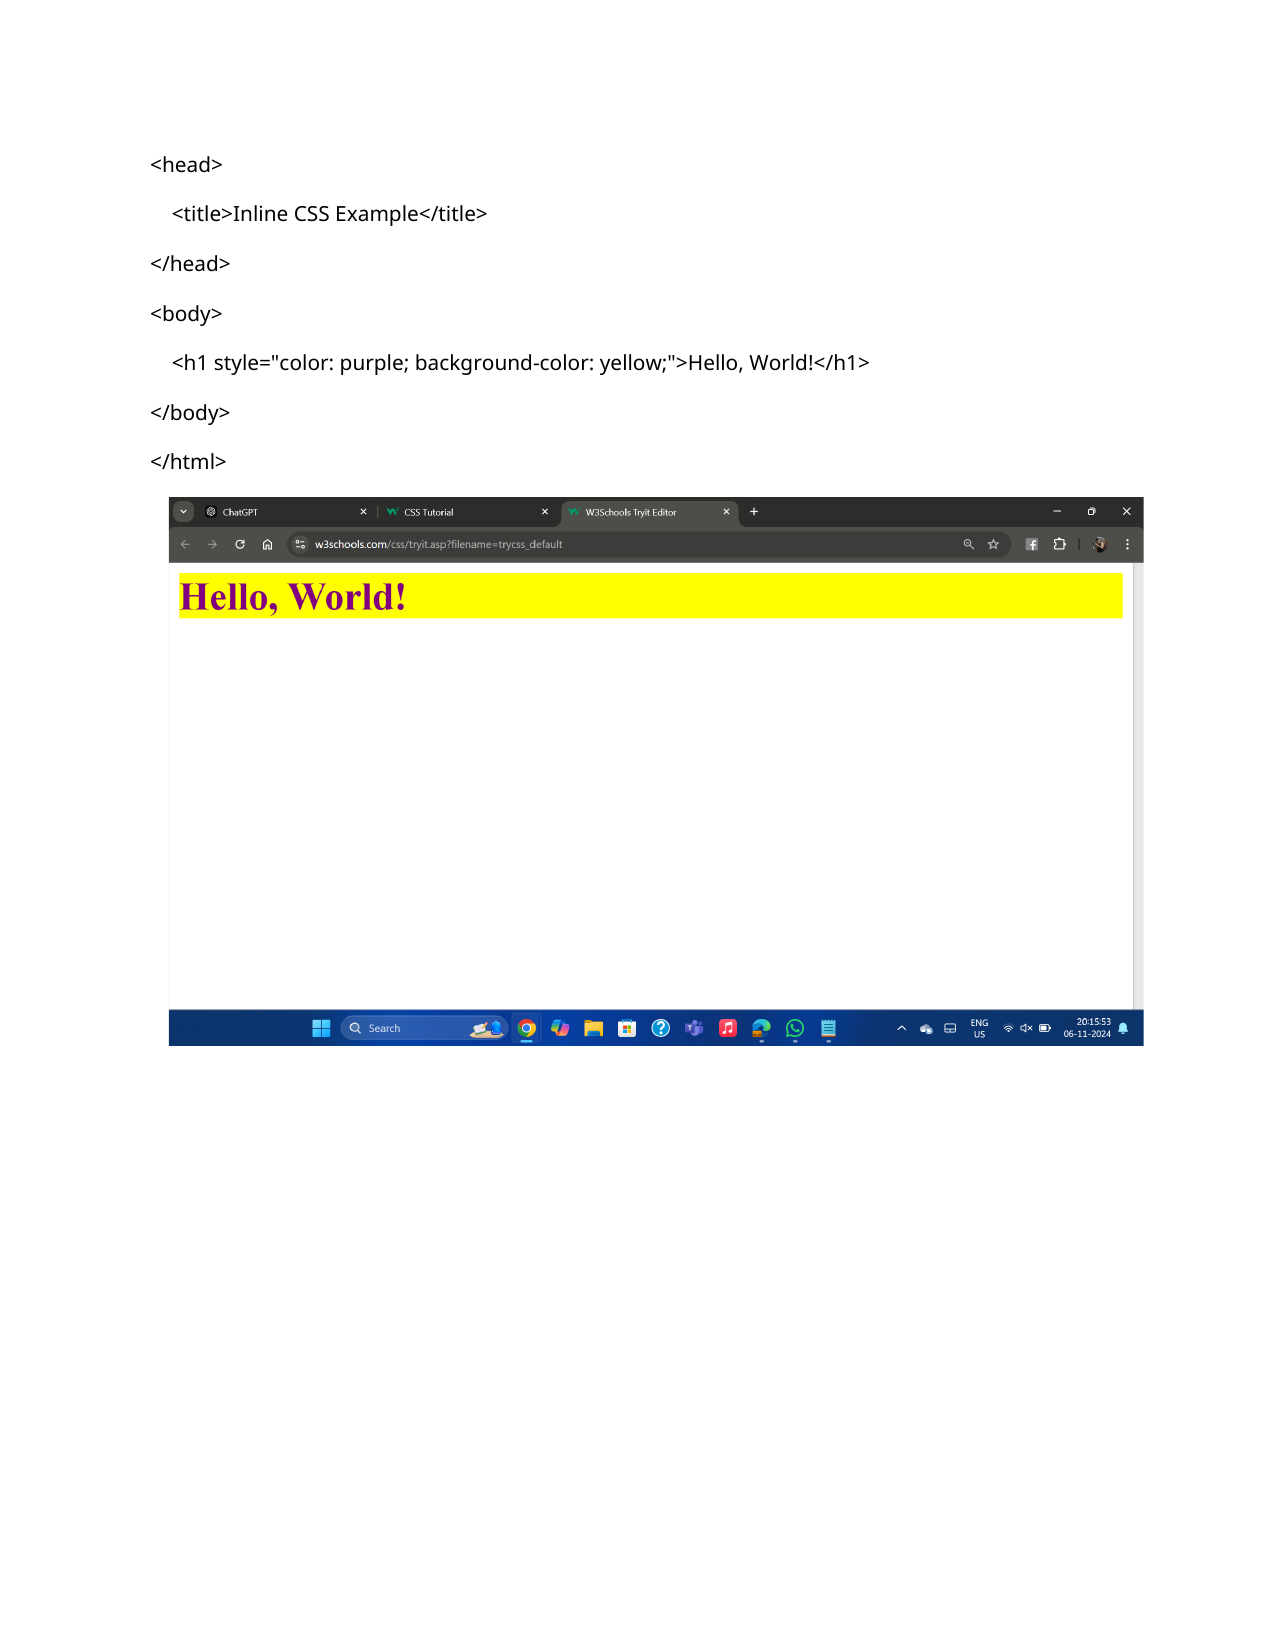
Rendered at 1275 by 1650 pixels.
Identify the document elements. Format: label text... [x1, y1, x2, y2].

text </body> [150, 398, 1125, 426]
text </head> [150, 249, 1125, 278]
text <head> [150, 150, 1125, 178]
text <body> [150, 299, 1125, 327]
text </html> [150, 447, 1125, 476]
text <h1 style="color: purple; background-color: yellow;">Hello, World!</h1> [150, 348, 1125, 377]
text <title>Inline CSS Example</title> [150, 199, 1125, 228]
